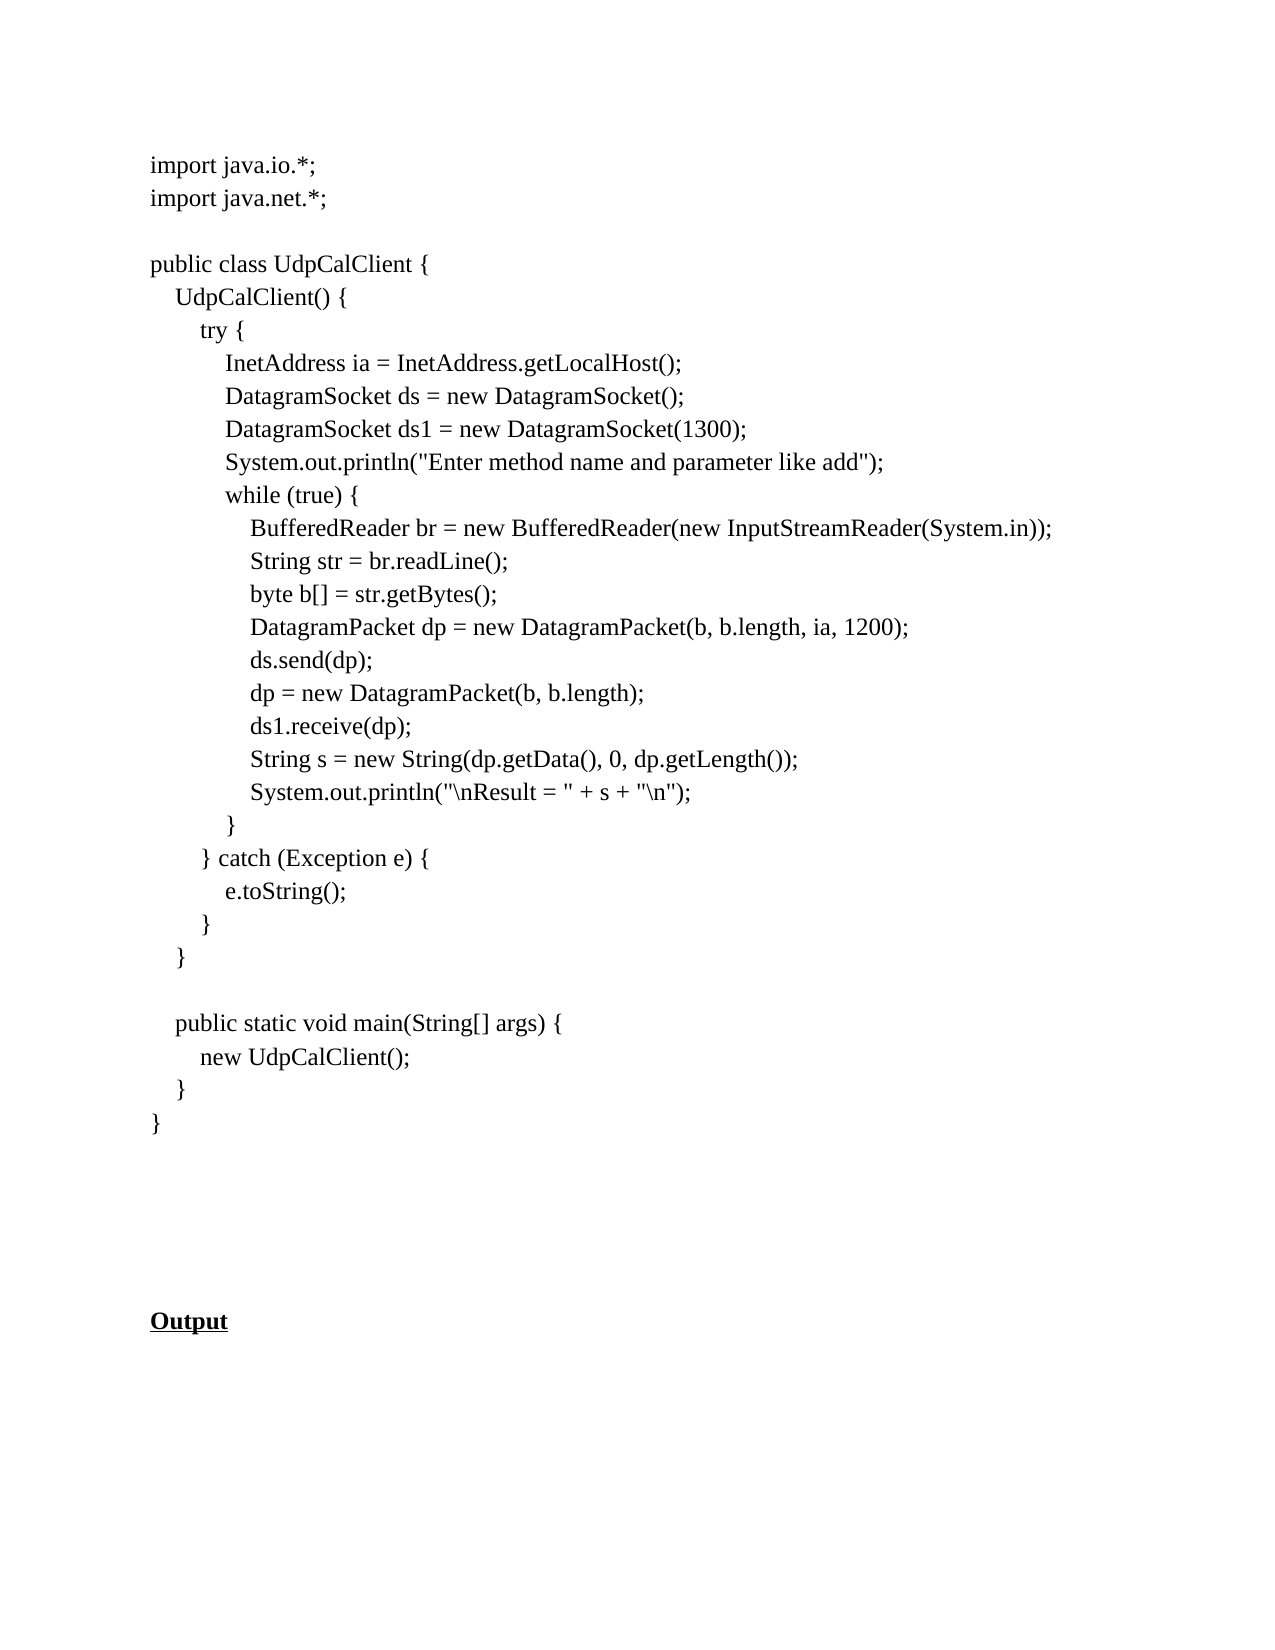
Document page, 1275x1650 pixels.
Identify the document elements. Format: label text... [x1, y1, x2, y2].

text Output [150, 1306, 1125, 1334]
text e.toString(); [150, 876, 1125, 905]
text String str = br.readLine(); [150, 546, 1125, 575]
text DatagramSocket ds = new DatagramSocket(); [150, 381, 1125, 410]
text byte b[] = str.getBytes(); [150, 579, 1125, 608]
text public static void main(String[] args) { [150, 1008, 1125, 1037]
text } [150, 1074, 1125, 1103]
text } [150, 1108, 1125, 1136]
text InetAddress ia = InetAddress.getLocalHost(); [150, 348, 1125, 377]
text System.out.println("\nResult = " + s + "\n"); [150, 777, 1125, 806]
text BufferedReader br = new BufferedReader(new InputStreamReader(System.in)); [150, 513, 1125, 542]
text import java.net.*; [150, 183, 1125, 212]
text ds1.receive(dp); [150, 711, 1125, 740]
text ds.send(dp); [150, 645, 1125, 674]
text new UdpCalClient(); [150, 1042, 1125, 1070]
text String s = new String(dp.getData(), 0, dp.getLength()); [150, 744, 1125, 773]
text public class UdpCalClient { [150, 249, 1125, 278]
text DatagramSocket ds1 = new DatagramSocket(1300); [150, 414, 1125, 443]
text try { [150, 315, 1125, 344]
text UdpCalClient() { [150, 282, 1125, 311]
text System.out.println("Enter method name and parameter like add"); [150, 447, 1125, 476]
text import java.io.*; [150, 150, 1125, 179]
text } [150, 942, 1125, 971]
text } [150, 909, 1125, 938]
text } catch (Exception e) { [150, 843, 1125, 872]
text while (true) { [150, 480, 1125, 509]
text } [150, 810, 1125, 839]
text dp = new DatagramPacket(b, b.length); [150, 678, 1125, 707]
text DatagramPacket dp = new DatagramPacket(b, b.length, ia, 1200); [150, 612, 1125, 641]
